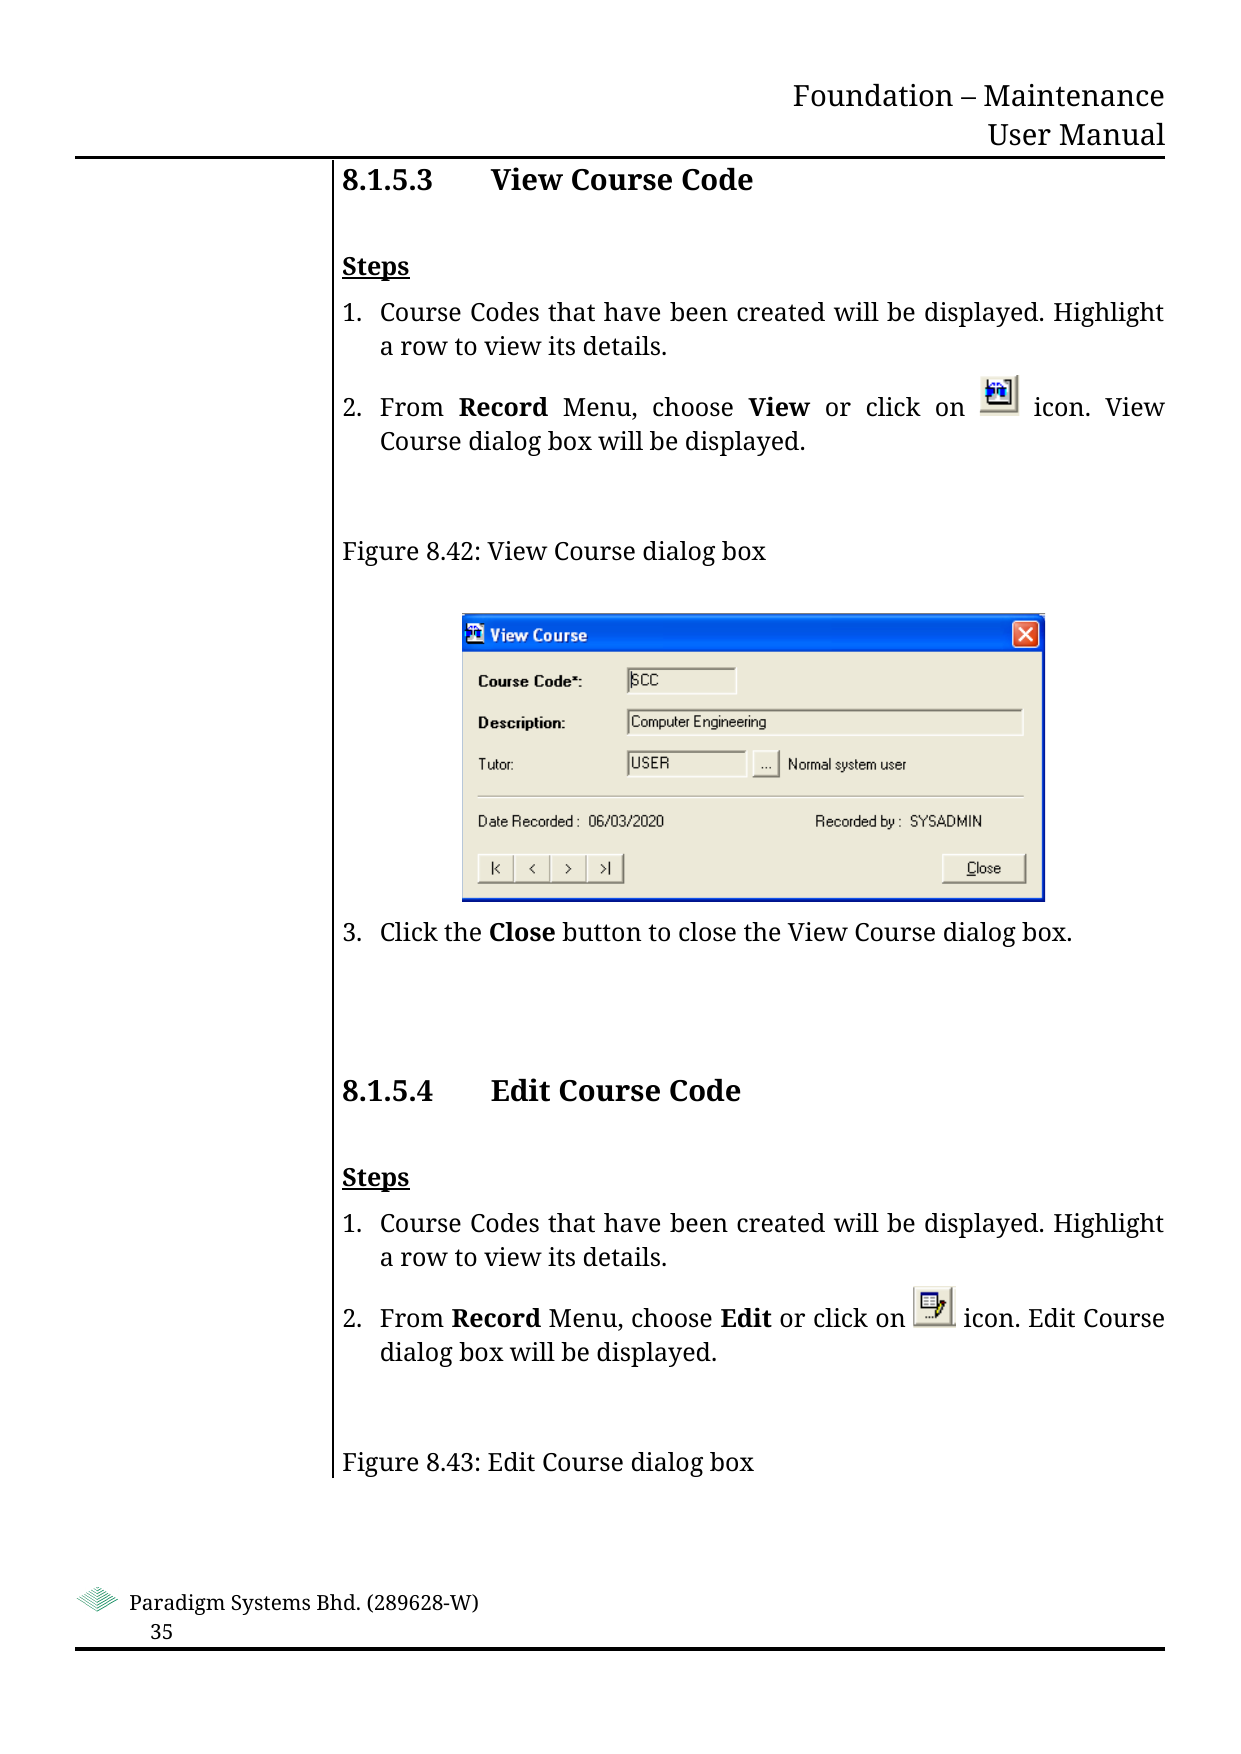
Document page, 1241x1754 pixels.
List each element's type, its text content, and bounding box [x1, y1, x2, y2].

text Figure 8.43: Edit Course dialog box [334, 1444, 1165, 1478]
picture [979, 375, 1020, 416]
picture [462, 613, 1046, 902]
subtitle View Course Code [332, 159, 1165, 199]
list Course Codes that have been created will be displayed. Highlight a row to view its details. [334, 1206, 1165, 1274]
picture [75, 1587, 119, 1612]
list Course Codes that have been created will be displayed. Highlight a row to view its details. [334, 295, 1165, 363]
list From Record Menu, choose Edit or click on icon. Edit Course dialog box will be displayed. [334, 1287, 1165, 1368]
subtitle Edit Course Code [334, 1071, 1165, 1110]
text Steps [334, 1159, 1165, 1193]
text Steps [334, 248, 1165, 282]
text Figure 8.42: View Course dialog box [334, 533, 1165, 567]
picture [913, 1286, 956, 1328]
list From Record Menu, choose View or click on icon. View Course dialog box will be displayed. [334, 375, 1165, 457]
list Click the Close button to close the View Course dialog box. [334, 914, 1165, 948]
